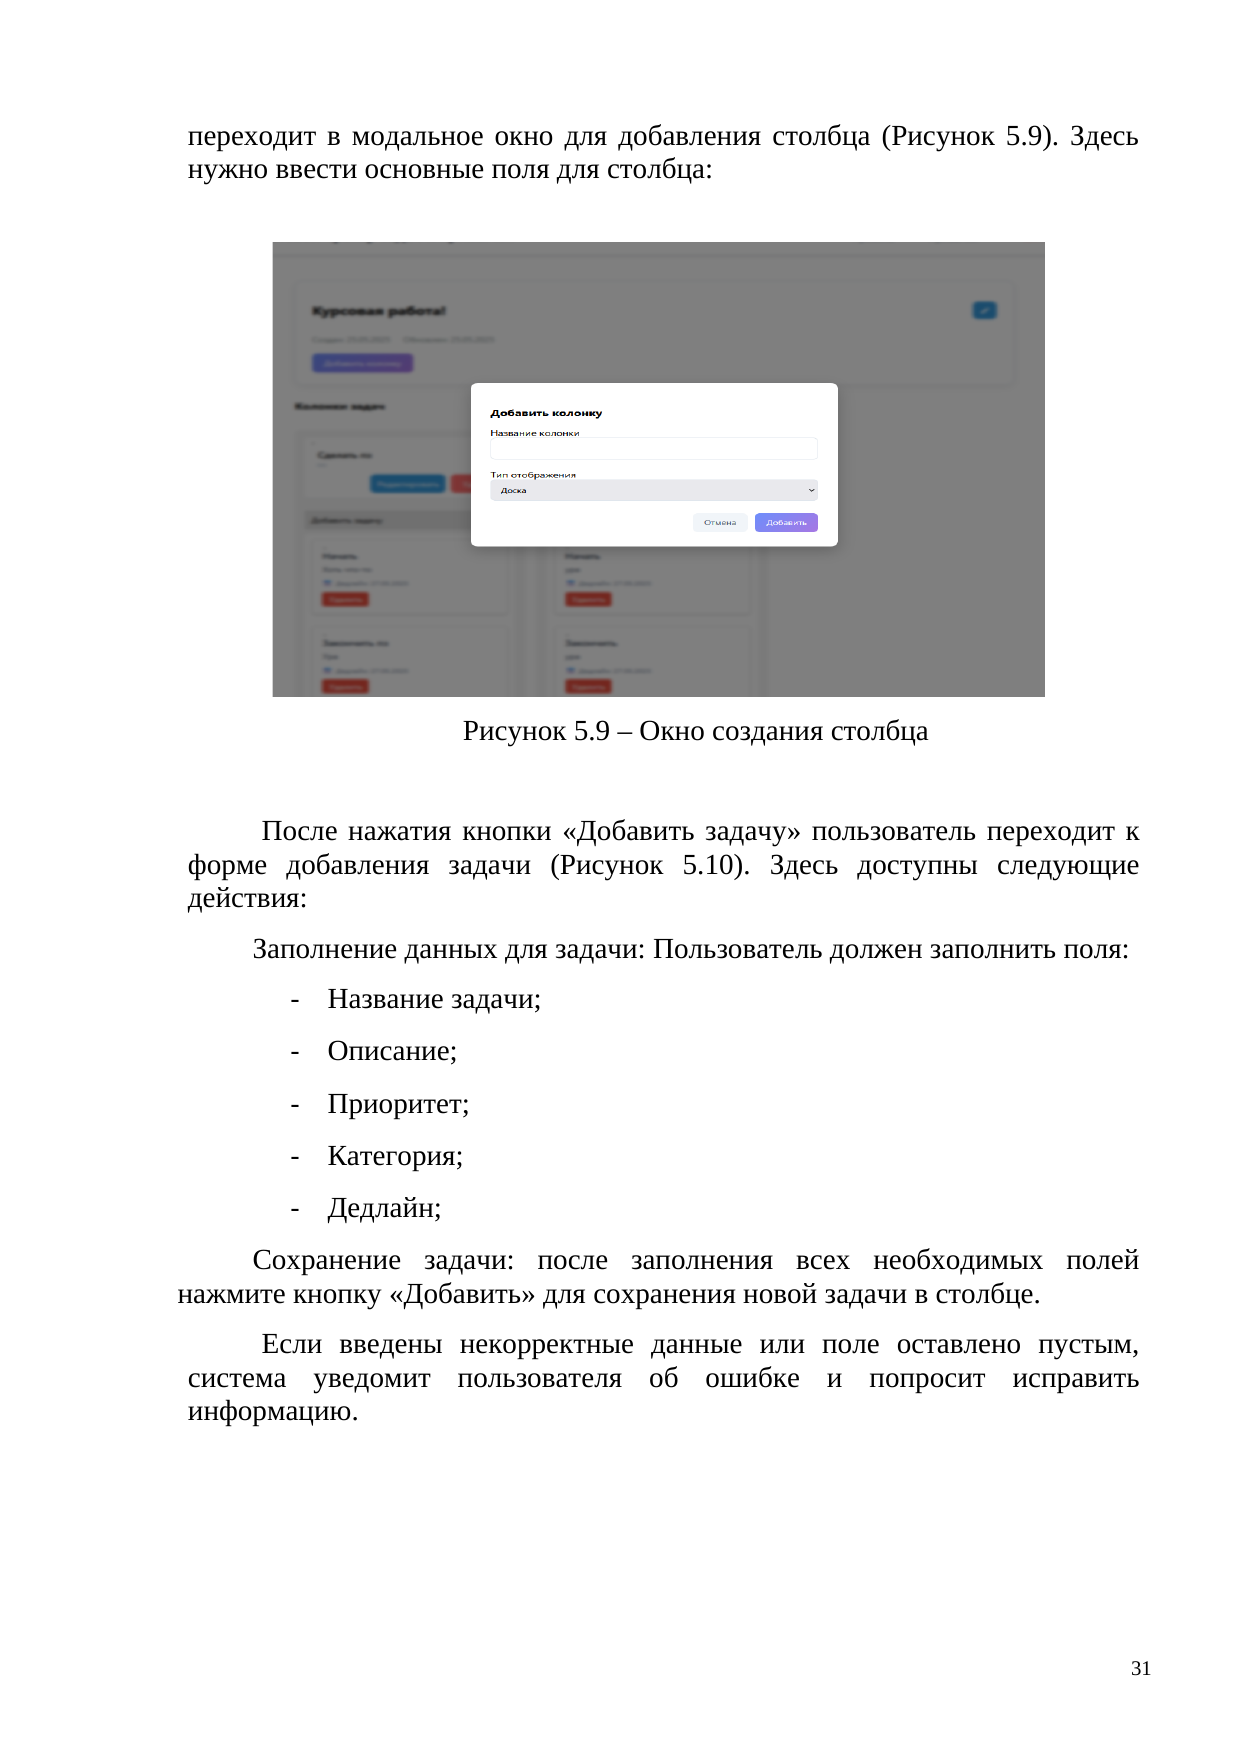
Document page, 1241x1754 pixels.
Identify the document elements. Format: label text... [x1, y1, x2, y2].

picture [272, 242, 1045, 697]
list Категория; [290, 1138, 1140, 1173]
text Рисунок 5.9 – Окно создания столбца [177, 713, 1140, 747]
text Заполнение данных для задачи: Пользователь должен заполнить поля: [188, 931, 1140, 964]
list Приоритет; [290, 1086, 1140, 1121]
text Если введены некорректные данные или поле оставлено пустым, система уведомит пользователя об ошибке и попросит исправить информацию. [188, 1326, 1140, 1427]
text Сохранение задачи: после заполнения всех необходимых полей нажмите кнопку «Добавить» для сохранения новой задачи в столбце. [177, 1242, 1140, 1309]
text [188, 118, 1140, 185]
text После нажатия кнопки «Добавить задачу» пользователь переходит к форме добавления задачи (Рисунок 5.10). Здесь доступны следующие действия: [188, 813, 1140, 914]
list Дедлайн; [290, 1190, 1140, 1226]
list Название задачи; [290, 981, 1140, 1017]
list Описание; [290, 1033, 1140, 1069]
